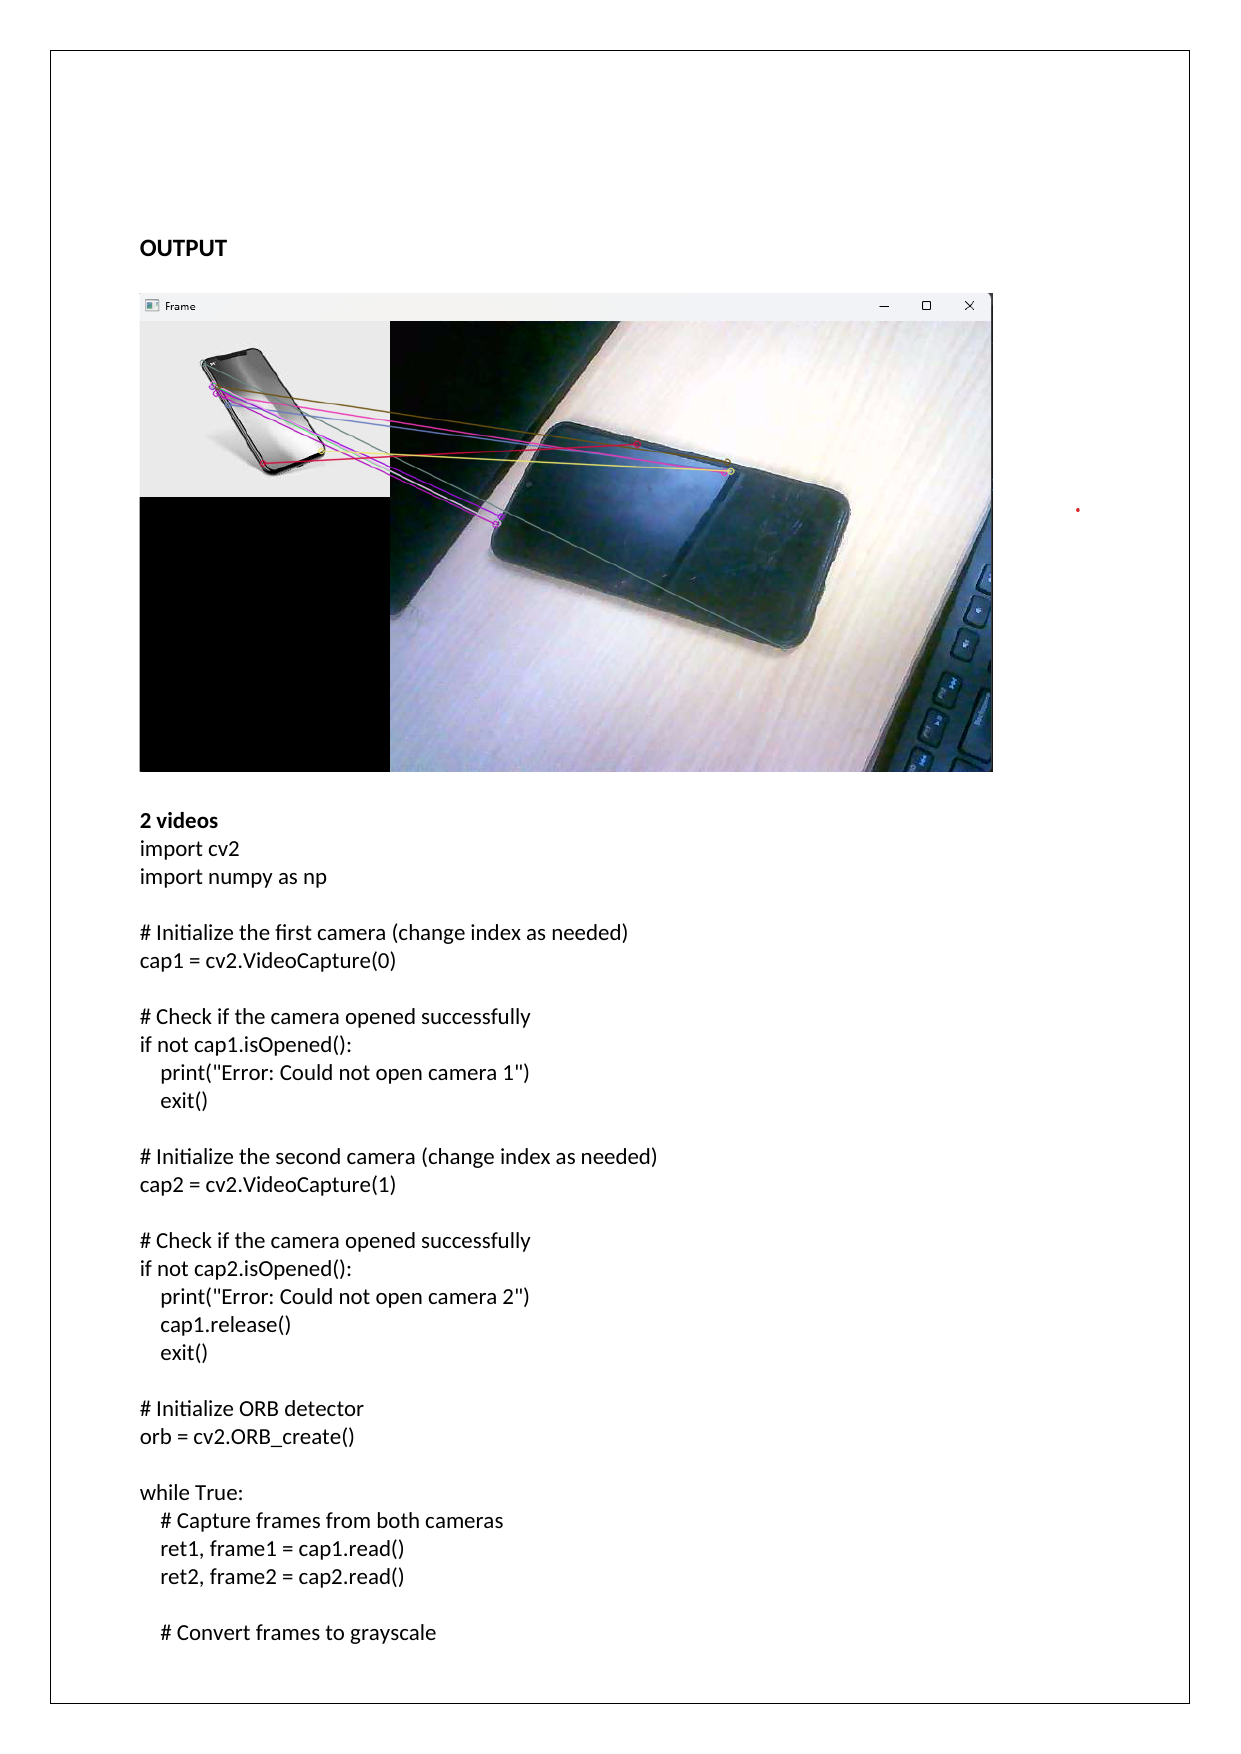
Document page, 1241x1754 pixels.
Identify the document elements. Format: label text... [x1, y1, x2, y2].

picture [139, 293, 1080, 772]
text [139, 834, 1101, 1646]
text 2 videos [139, 806, 1101, 834]
text OUTPUT [139, 232, 1101, 262]
